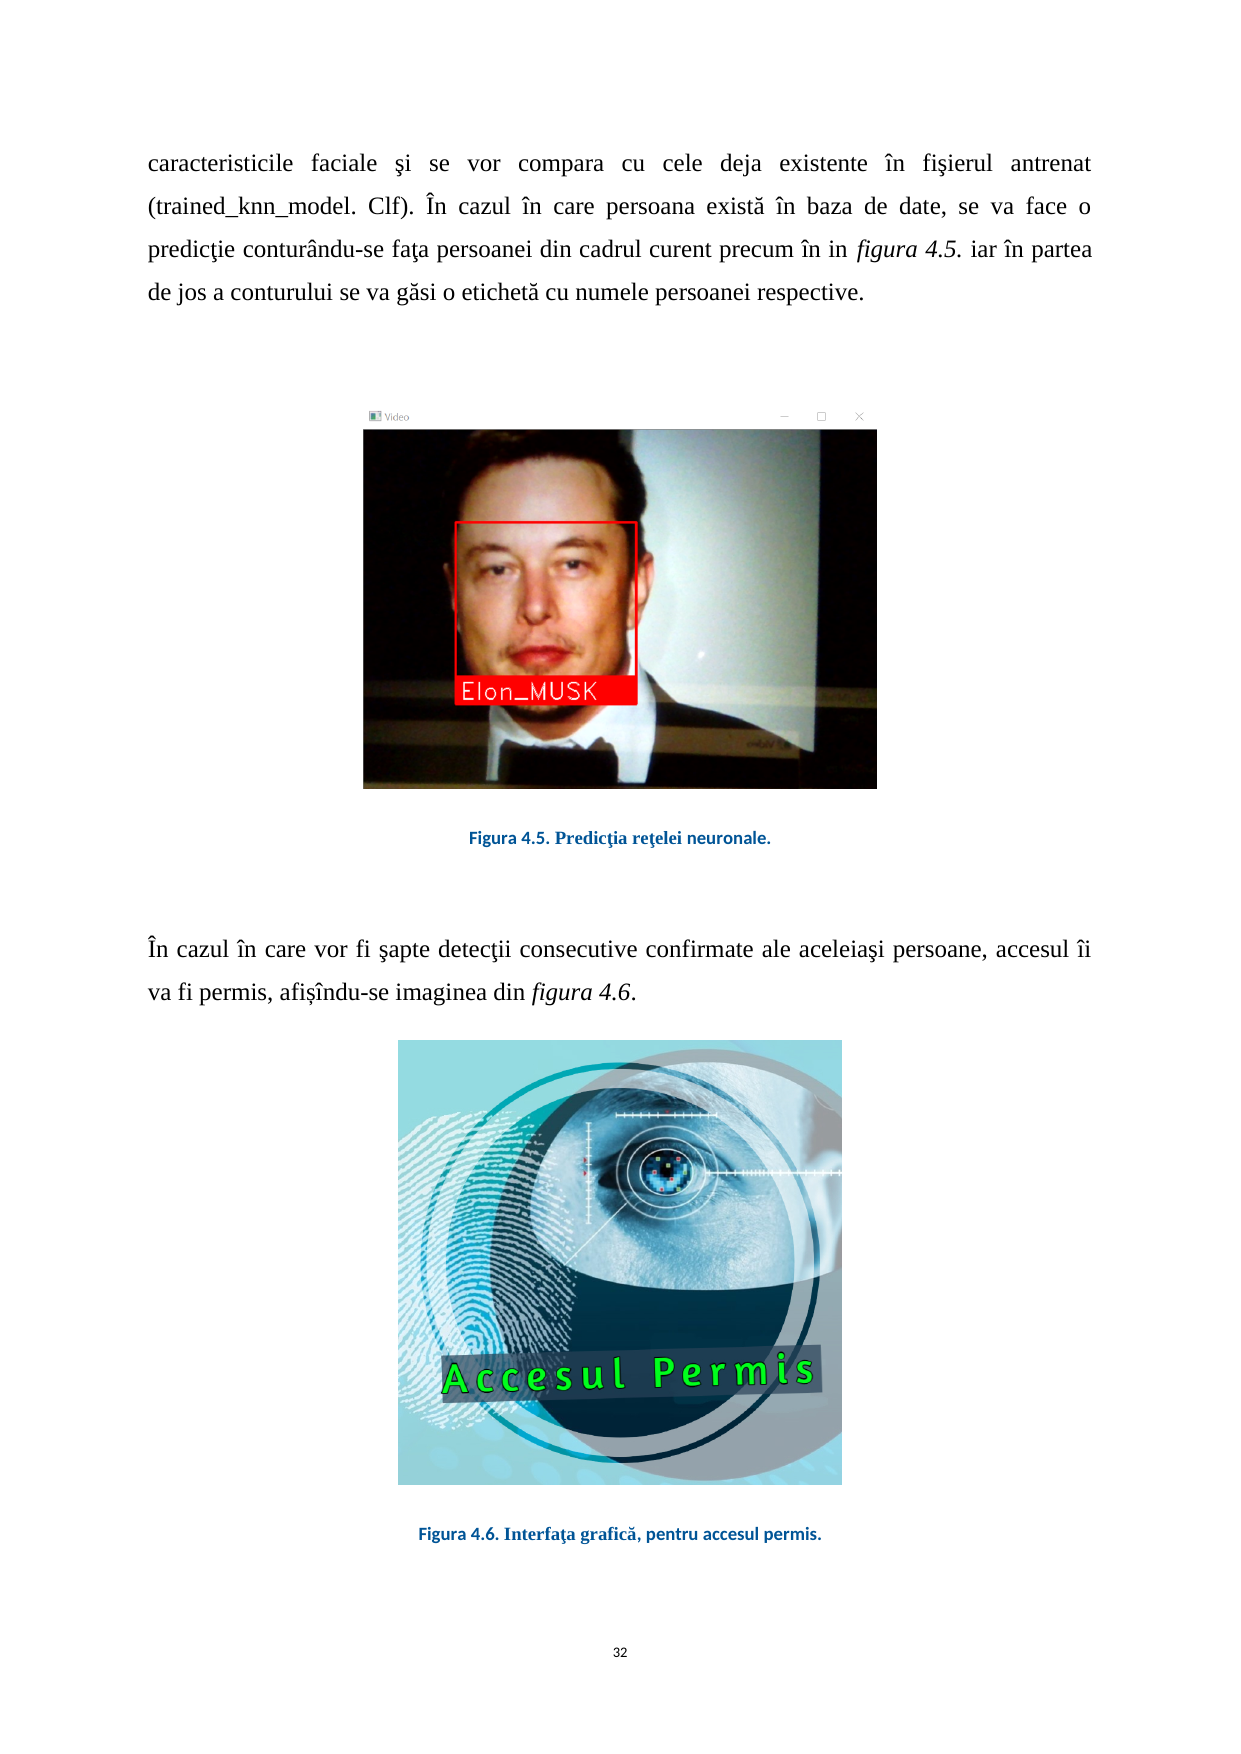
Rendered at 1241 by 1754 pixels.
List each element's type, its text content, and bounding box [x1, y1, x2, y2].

picture [363, 404, 877, 789]
text Figura 4.5. Predicţia reţelei neuronale. [148, 826, 1092, 849]
text Figura 4.6. Interfaţa grafică, pentru accesul permis. [148, 1522, 1092, 1545]
picture [398, 1040, 842, 1485]
text În cazul în care vor fi şapte detecţii consecutive confirmate ale aceleiaşi persoane, accesul îi va fi permis, afișîndu-se imaginea din figura 4.6. [148, 934, 1092, 1006]
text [148, 148, 1092, 306]
